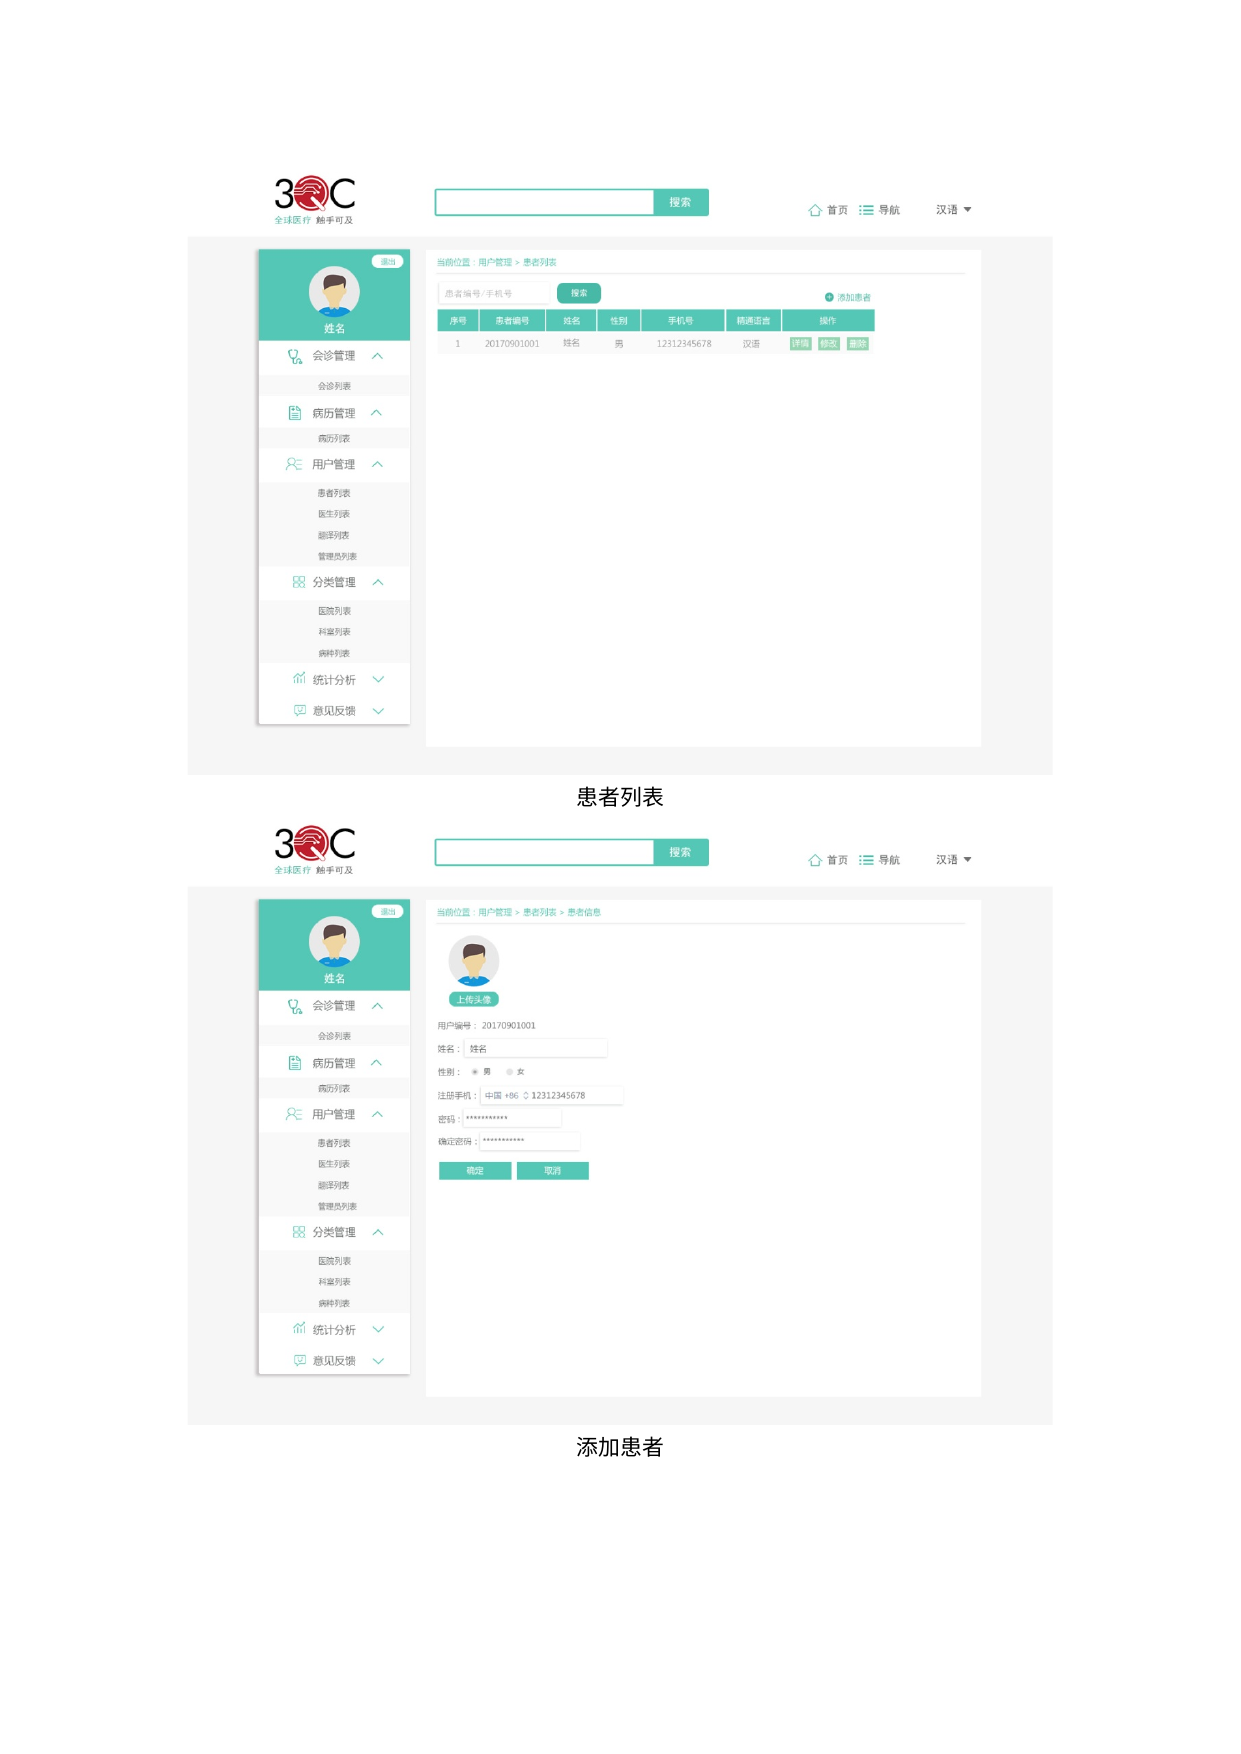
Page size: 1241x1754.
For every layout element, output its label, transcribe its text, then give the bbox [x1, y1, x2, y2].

text 患者列表 [187, 779, 1053, 812]
picture [187, 162, 1053, 775]
picture [187, 812, 1053, 1425]
text 添加患者 [187, 1429, 1053, 1462]
